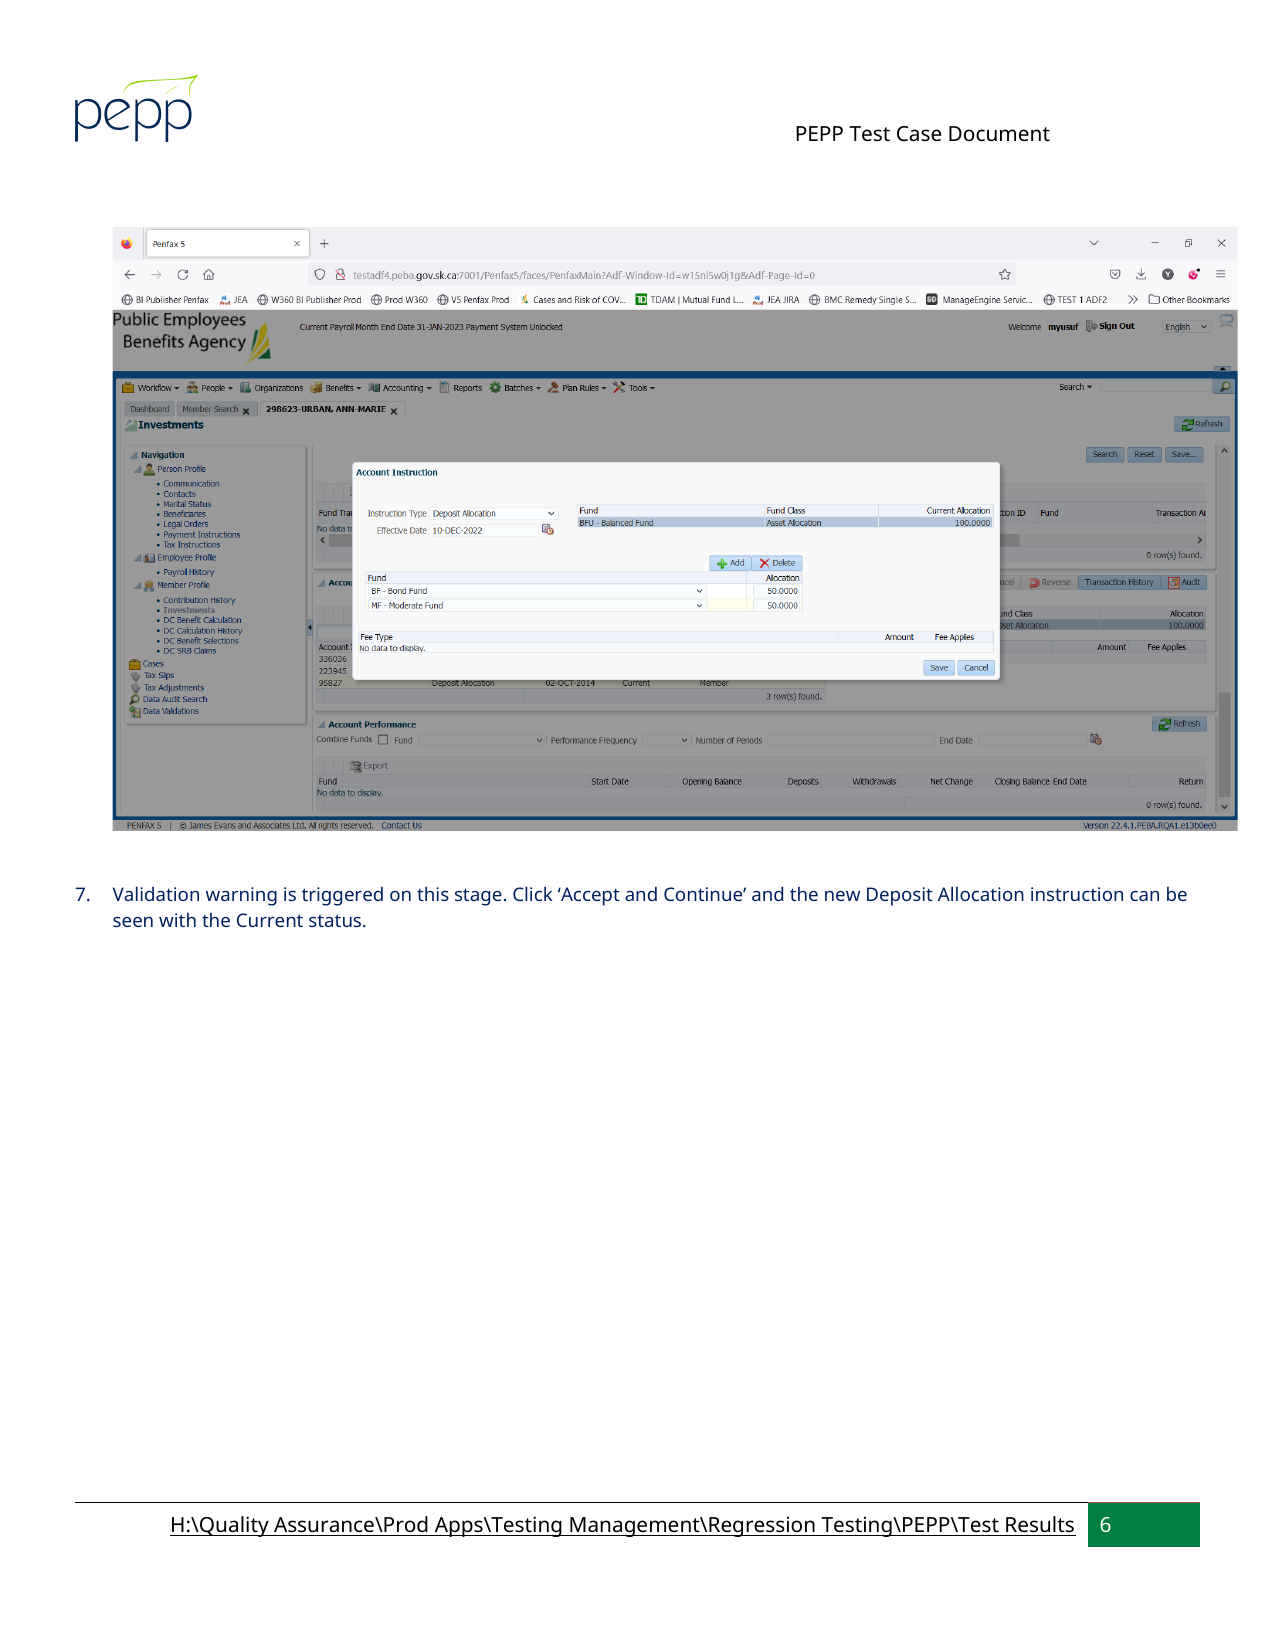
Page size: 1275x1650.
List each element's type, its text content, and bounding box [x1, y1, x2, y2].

list Validation warning is triggered on this stage. Click ‘Accept and Continue’ and the new Deposit Allocation instruction can be seen with the Current status. [75, 882, 1200, 933]
picture [75, 75, 199, 142]
picture [112, 227, 1238, 831]
